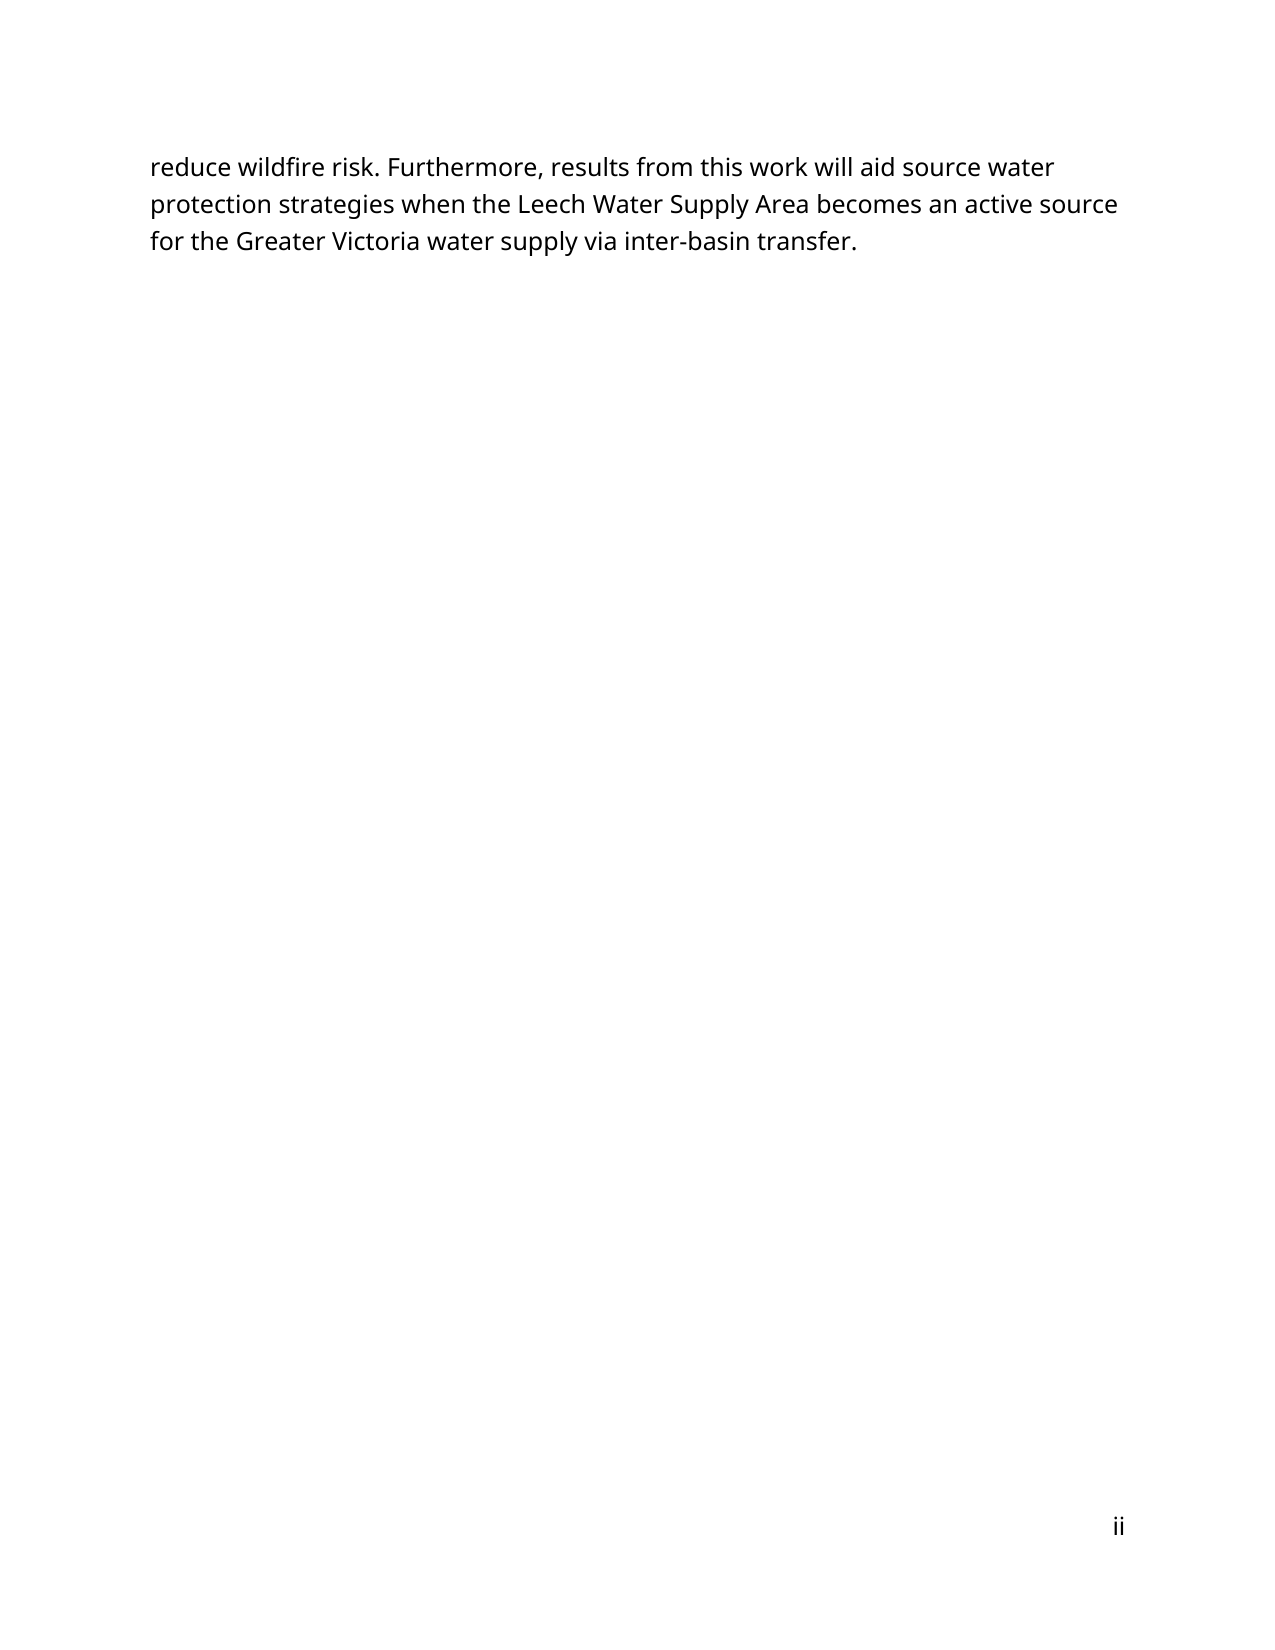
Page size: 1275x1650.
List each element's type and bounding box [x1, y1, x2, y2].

text [150, 150, 1125, 258]
